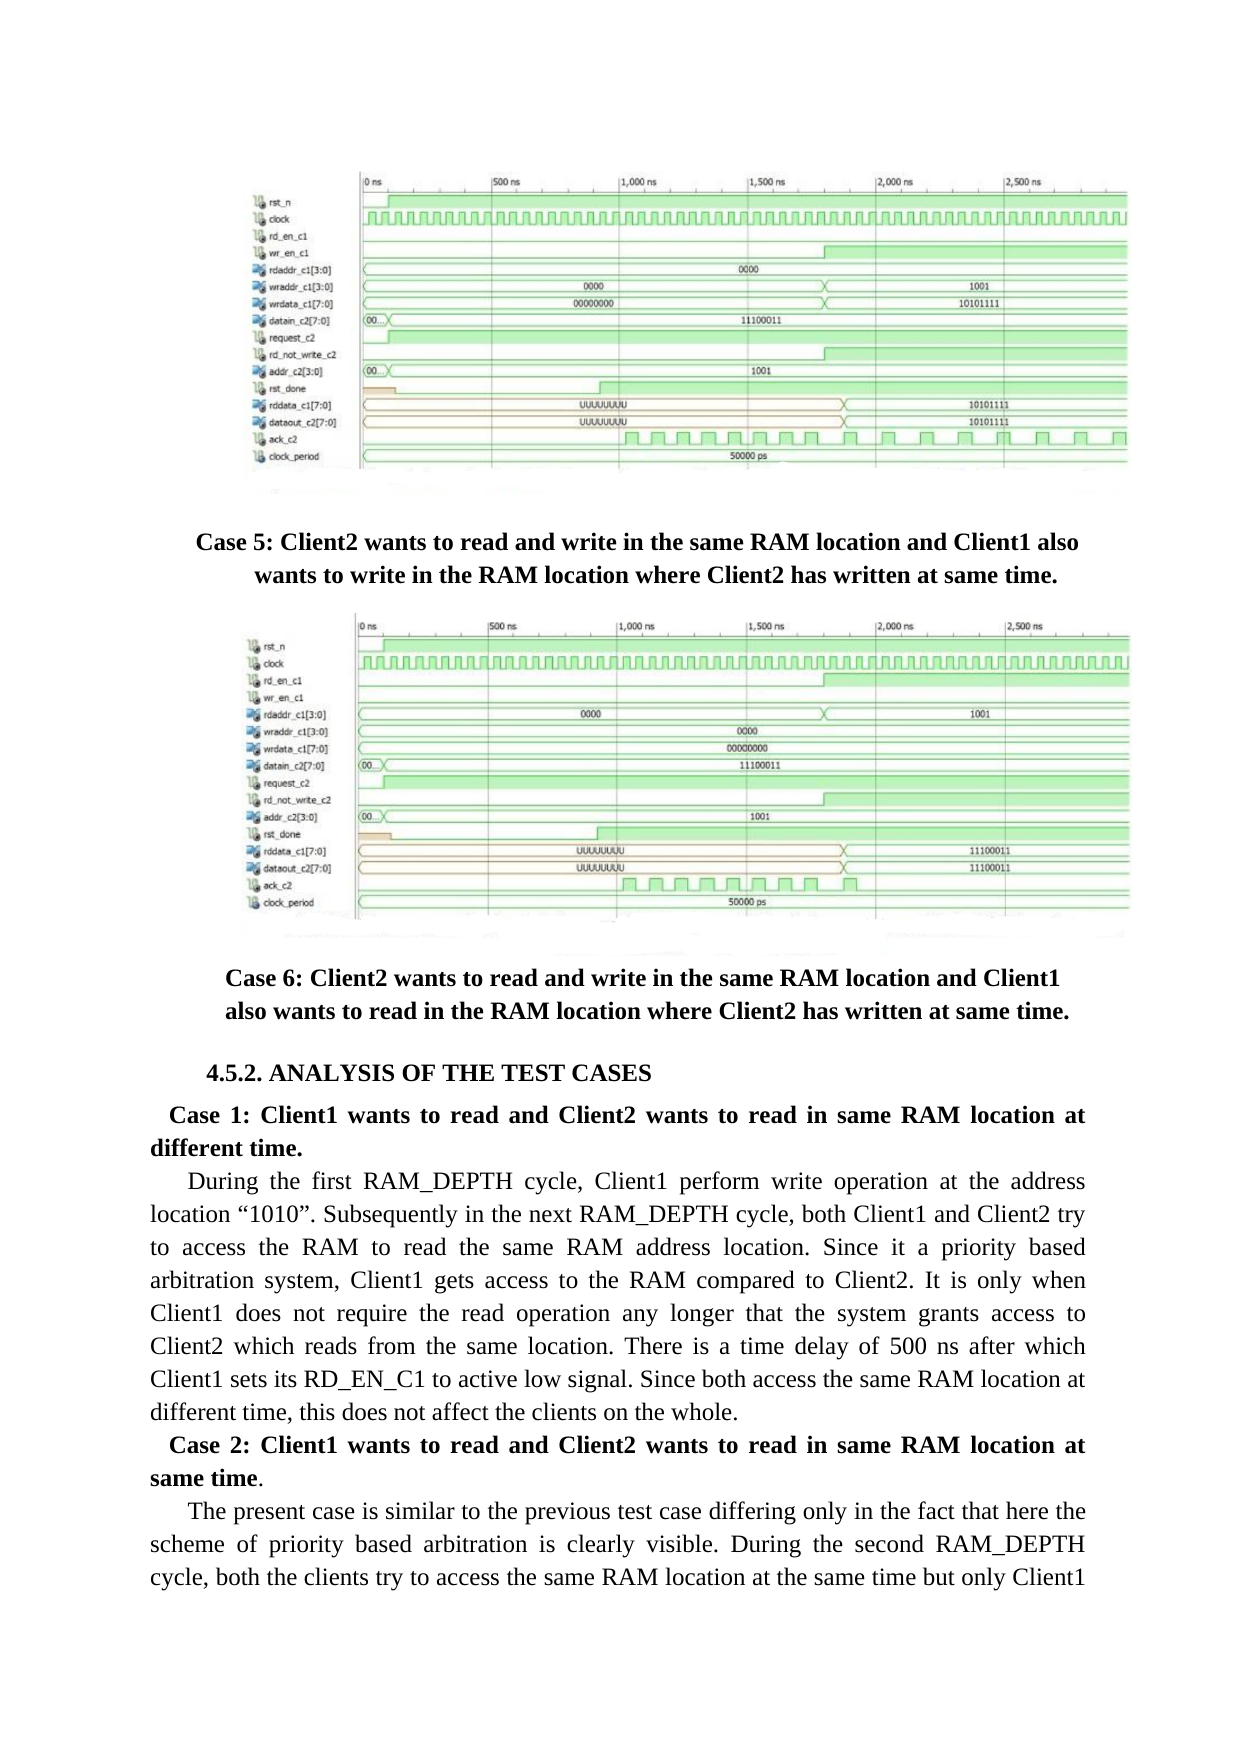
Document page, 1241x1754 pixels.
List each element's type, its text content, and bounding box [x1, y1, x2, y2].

subtitle 4.5.2. ANALYSIS OF THE TEST CASES [150, 1058, 1090, 1087]
text Case 6: Client2 wants to read and write in the same RAM location and Client1 also wants to read in the RAM location where Client2 has written at same time. [225, 963, 1087, 1025]
picture [225, 592, 1166, 960]
text During the first RAM_DEPTH cycle, Client1 perform write operation at the address location “1010”. Subsequently in the next RAM_DEPTH cycle, both Client1 and Client2 try to access the RAM to read the same RAM address location. Since it a priority based arbitration system, Client1 gets access to the RAM compared to Client2. It is only when Client1 does not require the read operation any longer that the system grants access to Client2 which reads from the same location. There is a time delay of 500 ns after which Client1 sets its RD_EN_C1 to active low signal. Since both access the same RAM location at different time, this does not affect the clients on the whole. [150, 1166, 1087, 1426]
picture [225, 150, 1166, 523]
text Case 2: Client1 wants to read and Client2 wants to read in same RAM location at same time. [150, 1430, 1087, 1492]
text Case 1: Client1 wants to read and Client2 wants to read in same RAM location at different time. [150, 1100, 1087, 1162]
text Case 5: Client2 wants to read and write in the same RAM location and Client1 also wants to write in the RAM location where Client2 has written at same time. [187, 527, 1087, 588]
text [150, 1496, 1087, 1591]
